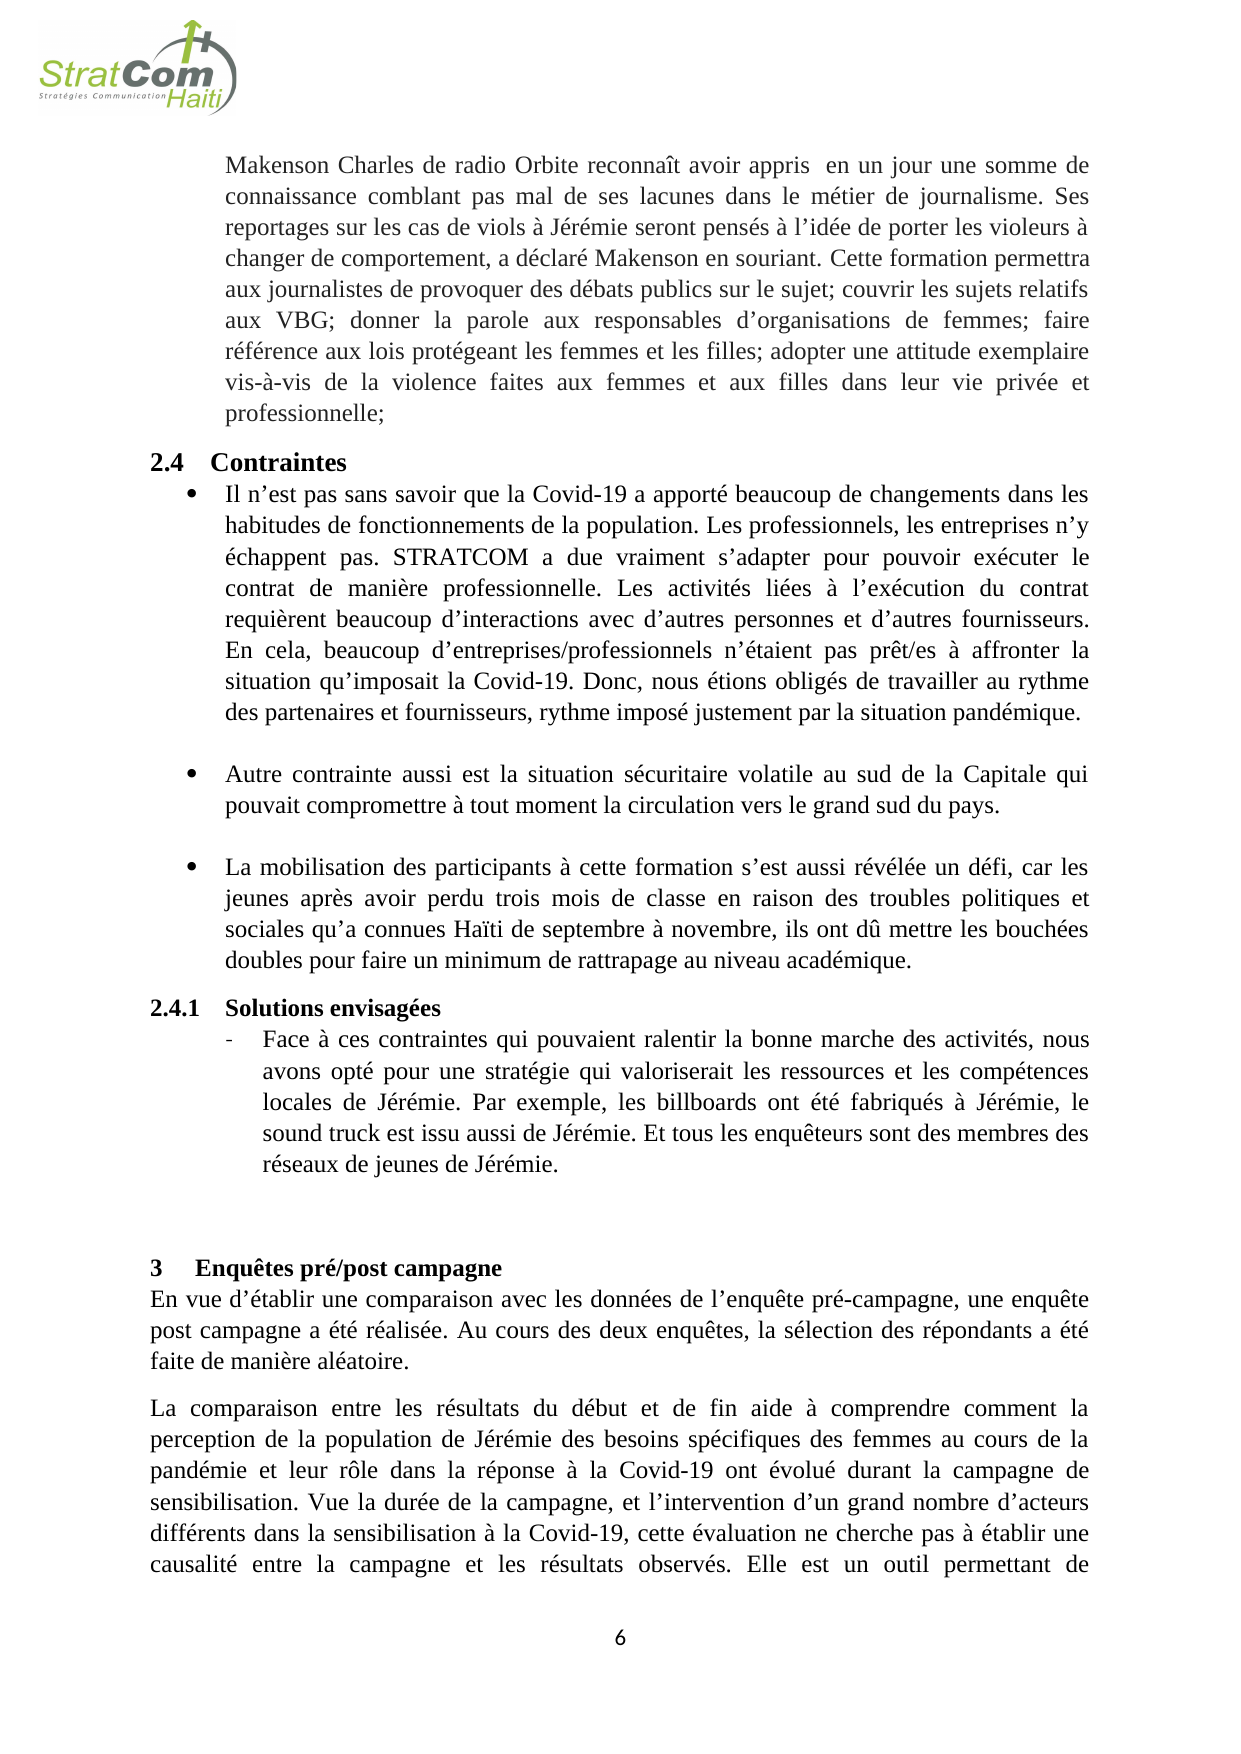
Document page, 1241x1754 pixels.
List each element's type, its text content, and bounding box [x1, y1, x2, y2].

subtitle Enquêtes pré/post campagne [150, 1253, 1090, 1281]
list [225, 150, 1090, 427]
list Face à ces contraintes qui pouvaient ralentir la bonne marche des activités, nous avons opté pour une stratégie qui valoriserait les ressources et les compétences locales de Jérémie. Par exemple, les billboards ont été fabriqués à Jérémie, le sound truck est issu aussi de Jérémie. Et tous les enquêteurs sont des membres des réseaux de jeunes de Jérémie. [225, 1024, 1090, 1178]
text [150, 1393, 1090, 1577]
subtitle Solutions envisagées [150, 993, 1090, 1022]
list La mobilisation des participants à cette formation s’est aussi révélée un défi, car les jeunes après avoir perdu trois mois de classe en raison des troubles politiques et sociales qu’a connues Haïti de septembre à novembre, ils ont dû mettre les bouchées doubles pour faire un minimum de rattrapage au niveau académique. [187, 852, 1090, 974]
list Autre contrainte aussi est la situation sécuritaire volatile au sud de la Capitale qui pouvait compromettre à tout moment la circulation vers le grand sud du pays. [187, 759, 1090, 819]
list Il n’est pas sans savoir que la Covid-19 a apporté beaucoup de changements dans les habitudes de fonctionnements de la population. Les professionnels, les entreprises n’y échappent pas. STRATCOM a due vraiment s’adapter pour pouvoir exécuter le contrat de manière professionnelle. Les activités liées à l’exécution du contrat requièrent beaucoup d’interactions avec d’autres personnes et d’autres fournisseurs. En cela, beaucoup d’entreprises/professionnels n’étaient pas prêt/es à affronter la situation qu’imposait la Covid-19. Donc, nous étions obligés de travailler au rythme des partenaires et fournisseurs, rythme imposé justement par la situation pandémique. [187, 479, 1090, 726]
picture [37, 20, 237, 116]
subtitle Contraintes [150, 446, 1090, 477]
text En vue d’établir une comparaison avec les données de l’enquête pré-campagne, une enquête post campagne a été réalisée. Au cours des deux enquêtes, la sélection des répondants a été faite de manière aléatoire. [150, 1284, 1090, 1374]
